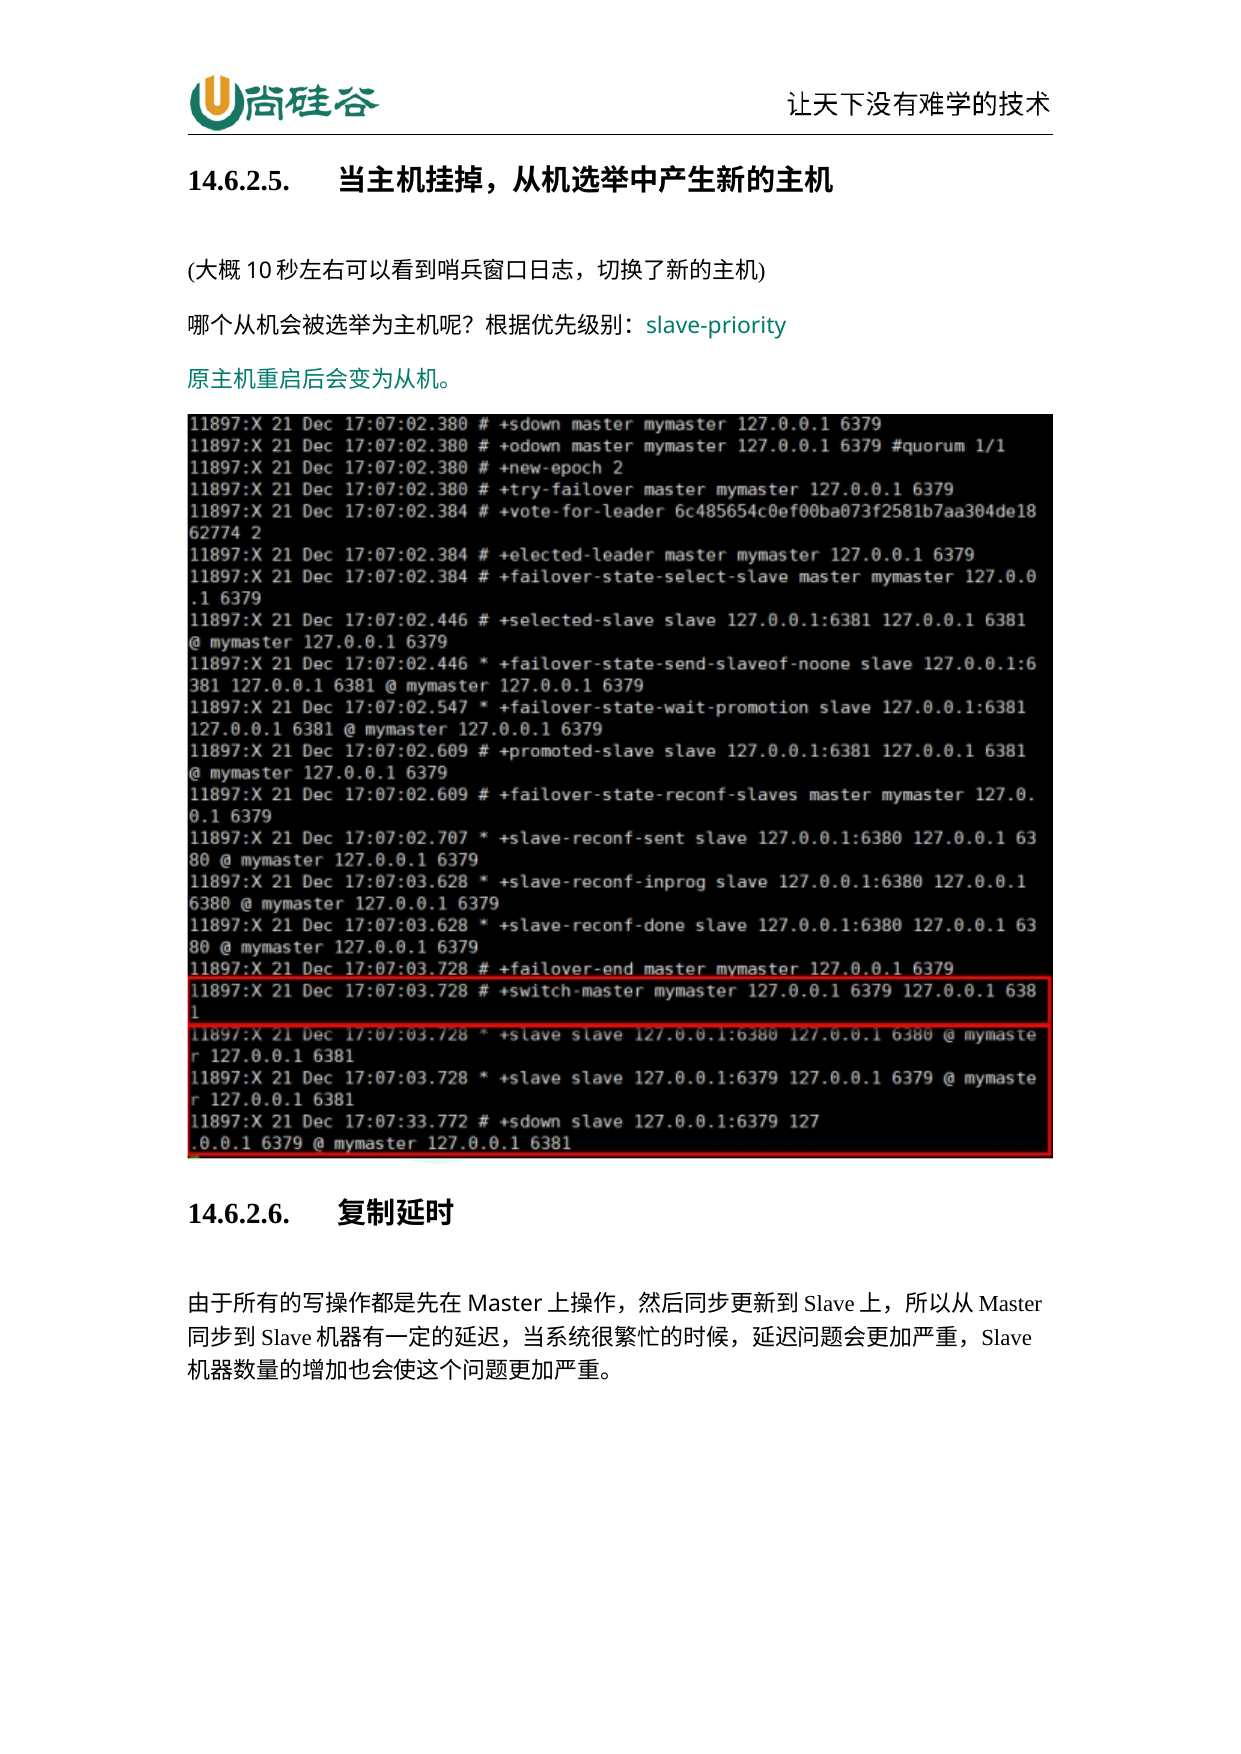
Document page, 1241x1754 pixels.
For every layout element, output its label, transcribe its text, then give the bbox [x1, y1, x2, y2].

text 原主机重启后会变为从机。 [187, 361, 1053, 394]
list 复制延时 [187, 1189, 1053, 1231]
picture [187, 73, 1053, 132]
text 由于所有的写操作都是先在Master上操作，然后同步更新到Slave上，所以从Master同步到Slave机器有一定的延迟，当系统很繁忙的时候，延迟问题会更加严重，Slave机器数量的增加也会使这个问题更加严重。 [187, 1285, 1053, 1385]
text (大概10秒左右可以看到哨兵窗口日志，切换了新的主机) [187, 252, 1053, 286]
picture [187, 414, 1053, 1160]
list 当主机挂掉，从机选举中产生新的主机 [187, 156, 1053, 198]
text 哪个从机会被选举为主机呢？根据优先级别：slave-priority [187, 306, 1053, 340]
